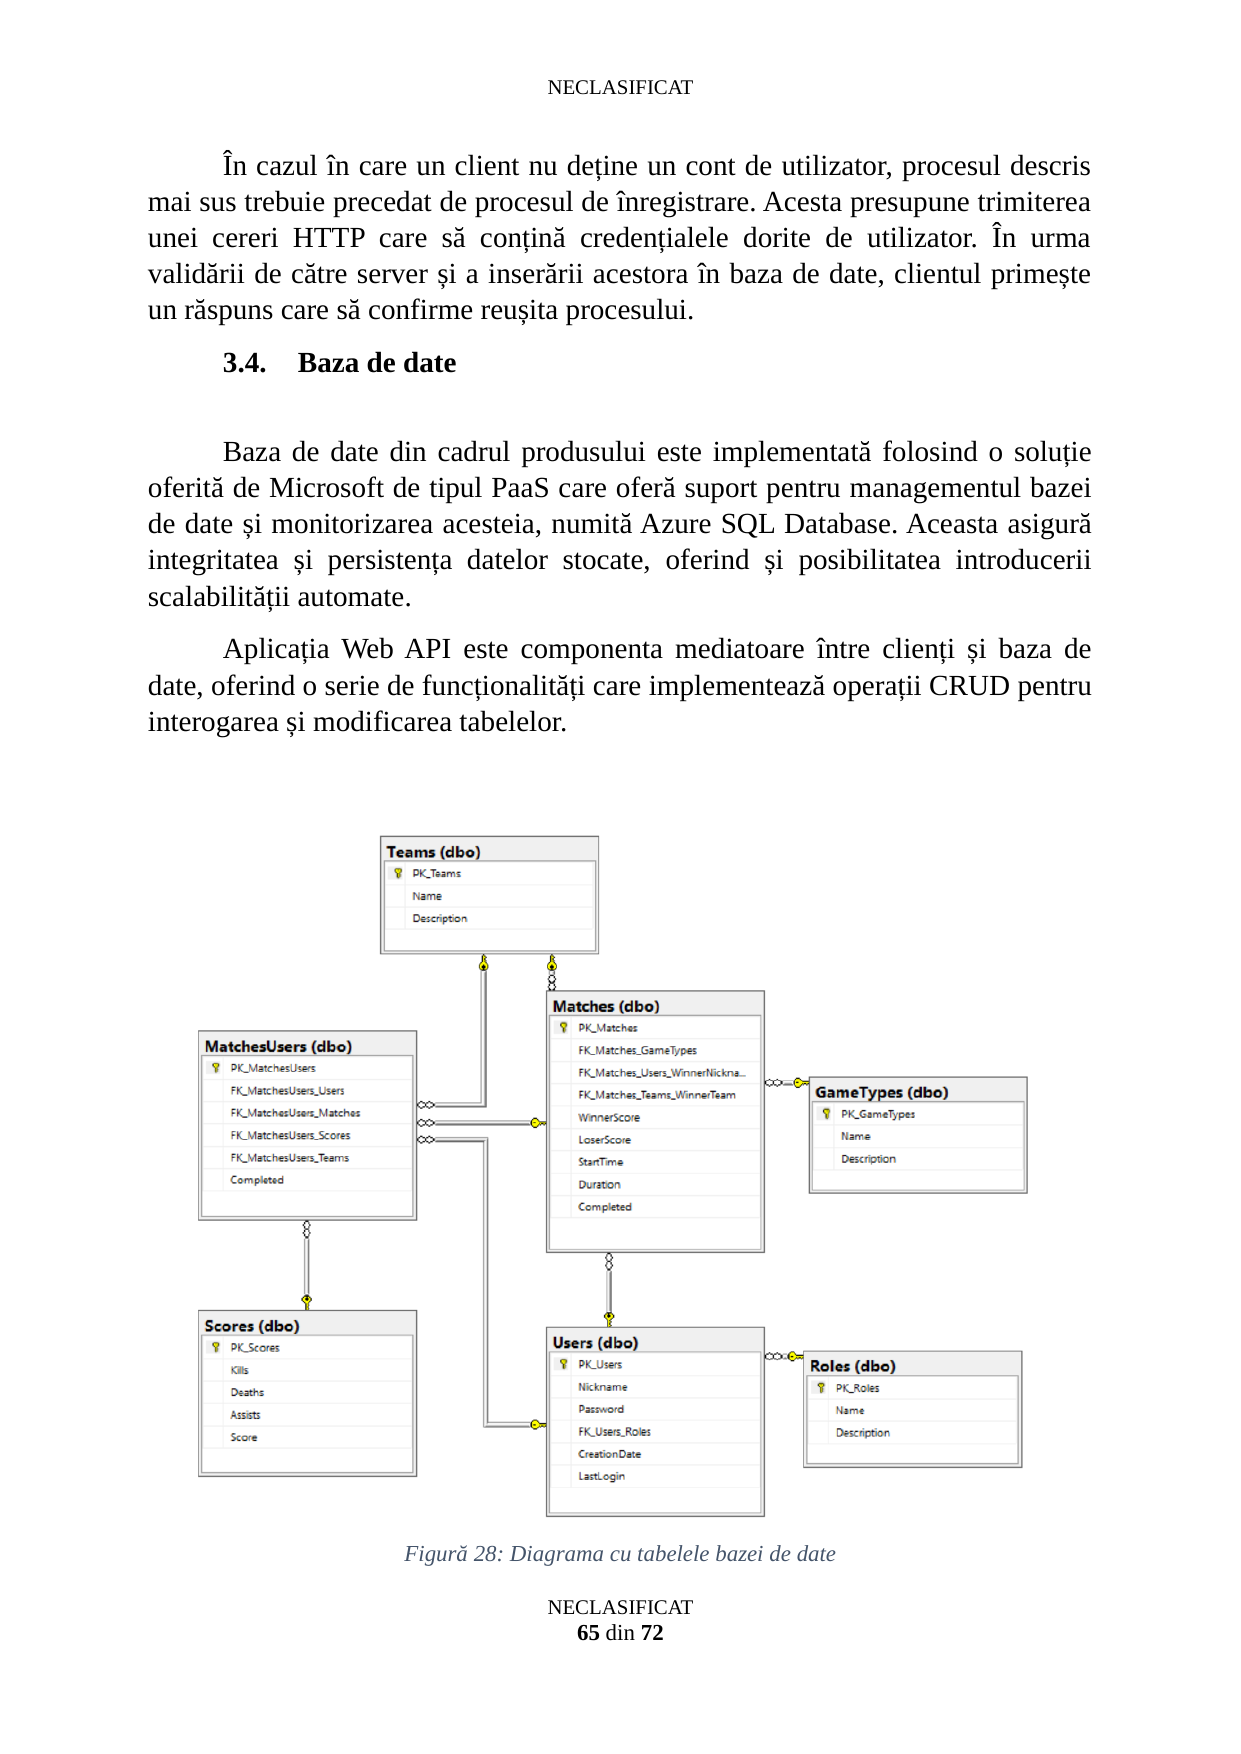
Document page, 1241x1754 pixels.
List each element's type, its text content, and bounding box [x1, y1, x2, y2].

text În cazul în care un client nu deține un cont de utilizator, procesul descris mai sus trebuie precedat de procesul de înregistrare. Acesta presupune trimiterea unei cereri HTTP care să conțină credențialele dorite de utilizator. În urma validării de către server și a inserării acestora în baza de date, clientul primește un răspuns care să confirme reușita procesului. [148, 148, 1092, 326]
picture [147, 809, 1093, 1521]
text Baza de date din cadrul produsului este implementată folosind o soluție oferită de Microsoft de tipul PaaS care oferă suport pentru managementul bazei de date și monitorizarea acesteia, numită Azure SQL Database. Aceasta asigură integritatea și persistența datelor stocate, oferind și posibilitatea introducerii scalabilității automate. [148, 434, 1092, 612]
text Figură 28: Diagrama cu tabelele bazei de date [148, 1540, 1092, 1566]
text Aplicația Web API este componenta mediatoare între clienți și baza de date, oferind o serie de funcționalități care implementează operații CRUD pentru interogarea și modificarea tabelelor. [148, 631, 1092, 737]
subtitle Baza de date [223, 345, 1092, 379]
